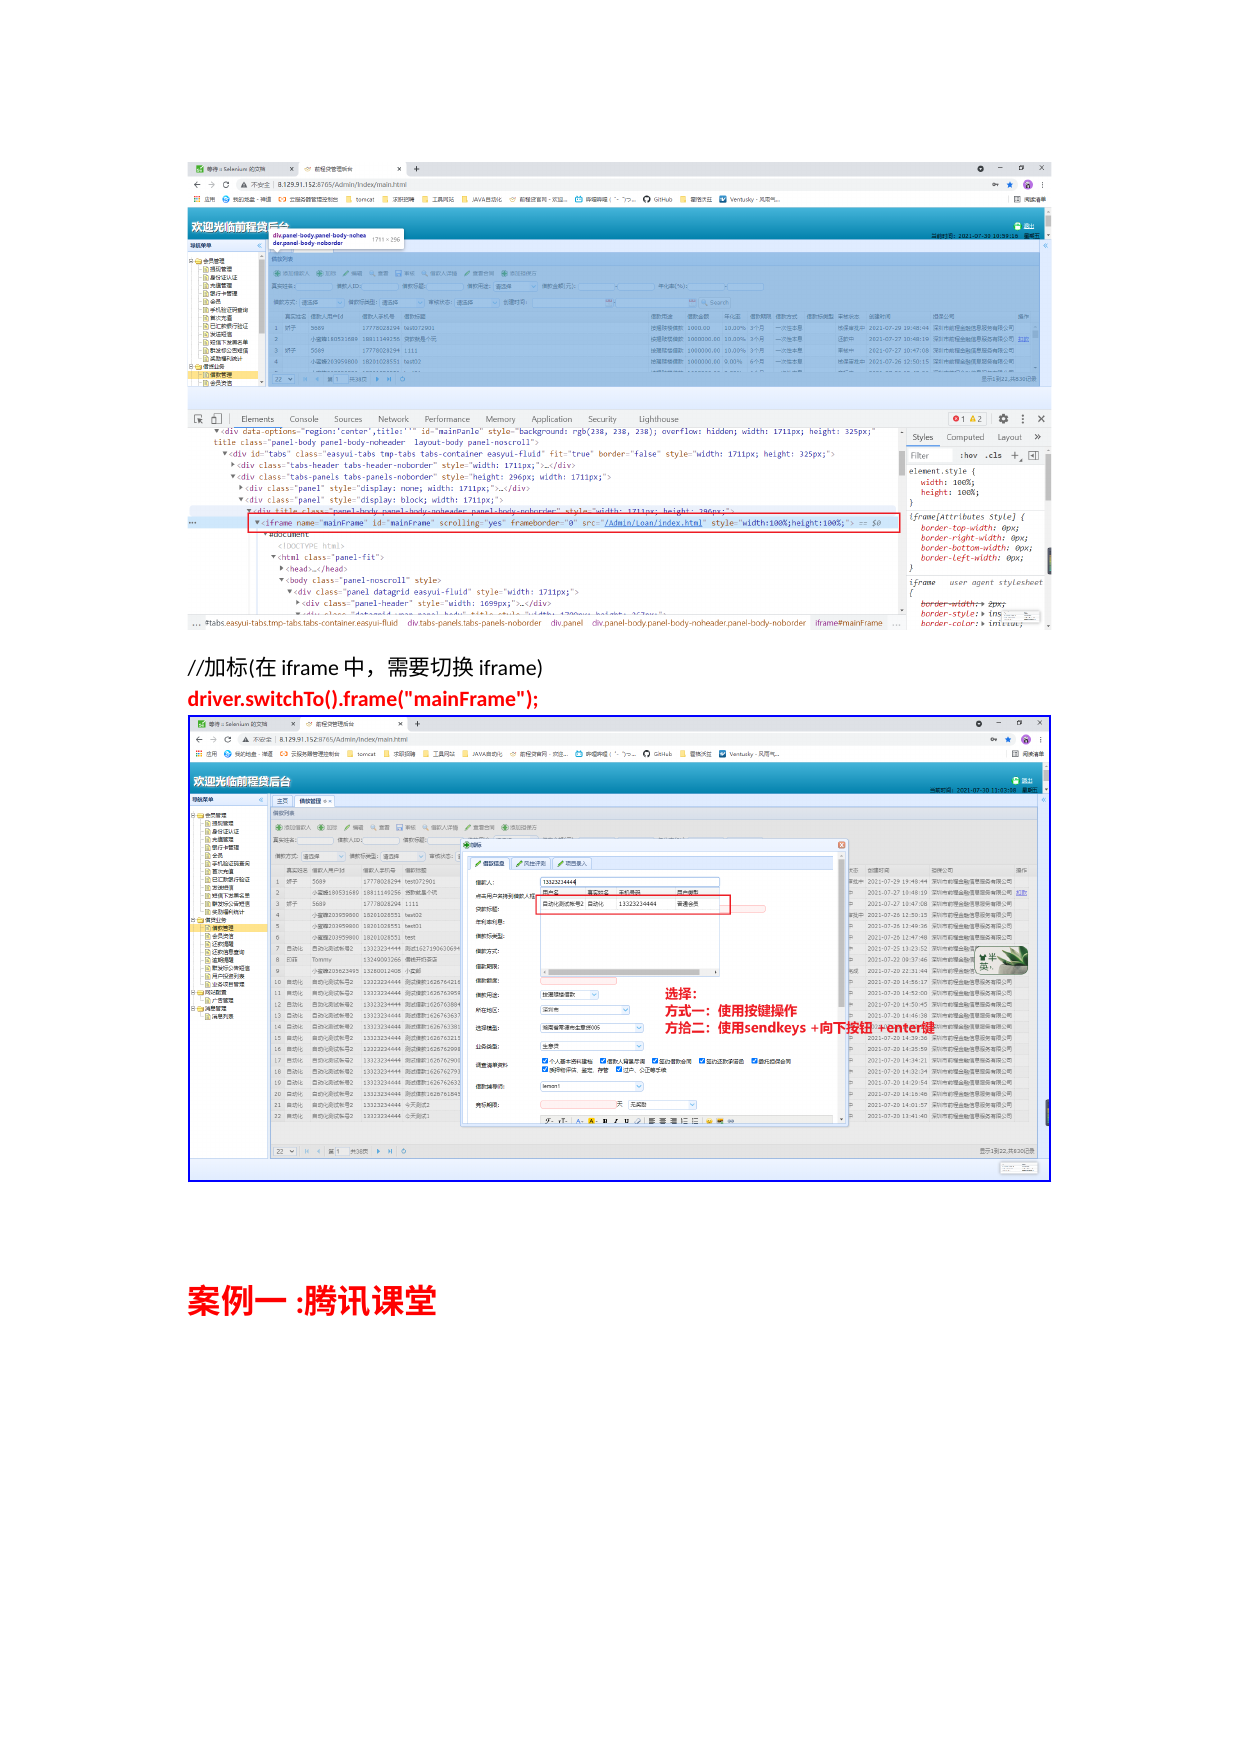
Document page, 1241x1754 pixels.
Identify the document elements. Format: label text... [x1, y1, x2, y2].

picture [190, 717, 1049, 1180]
picture [187, 162, 1052, 630]
text //加标(在iframe中，需要切换iframe) [187, 649, 1053, 682]
text 案例一 :腾讯课堂 [187, 1267, 1053, 1332]
